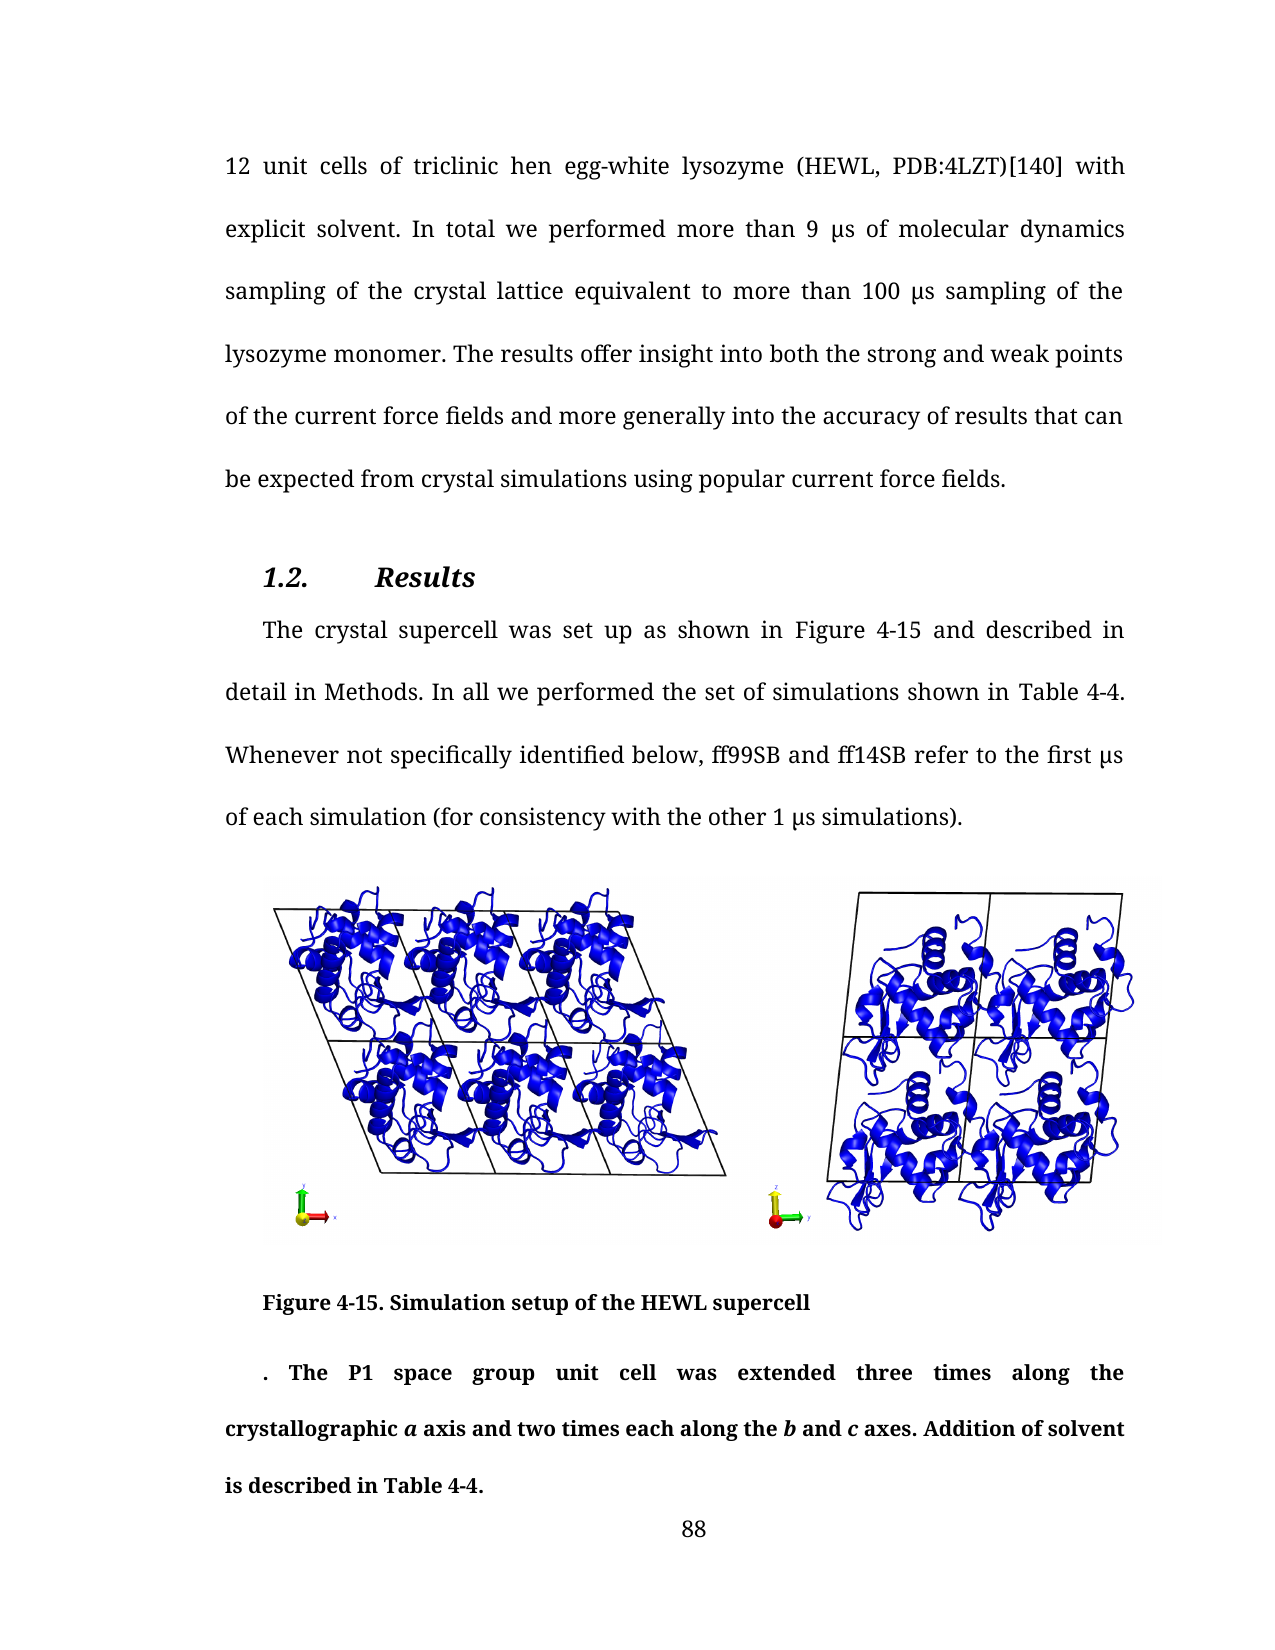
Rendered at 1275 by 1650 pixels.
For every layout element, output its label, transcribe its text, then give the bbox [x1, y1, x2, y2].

subtitle Results [225, 558, 1125, 595]
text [225, 150, 1125, 494]
